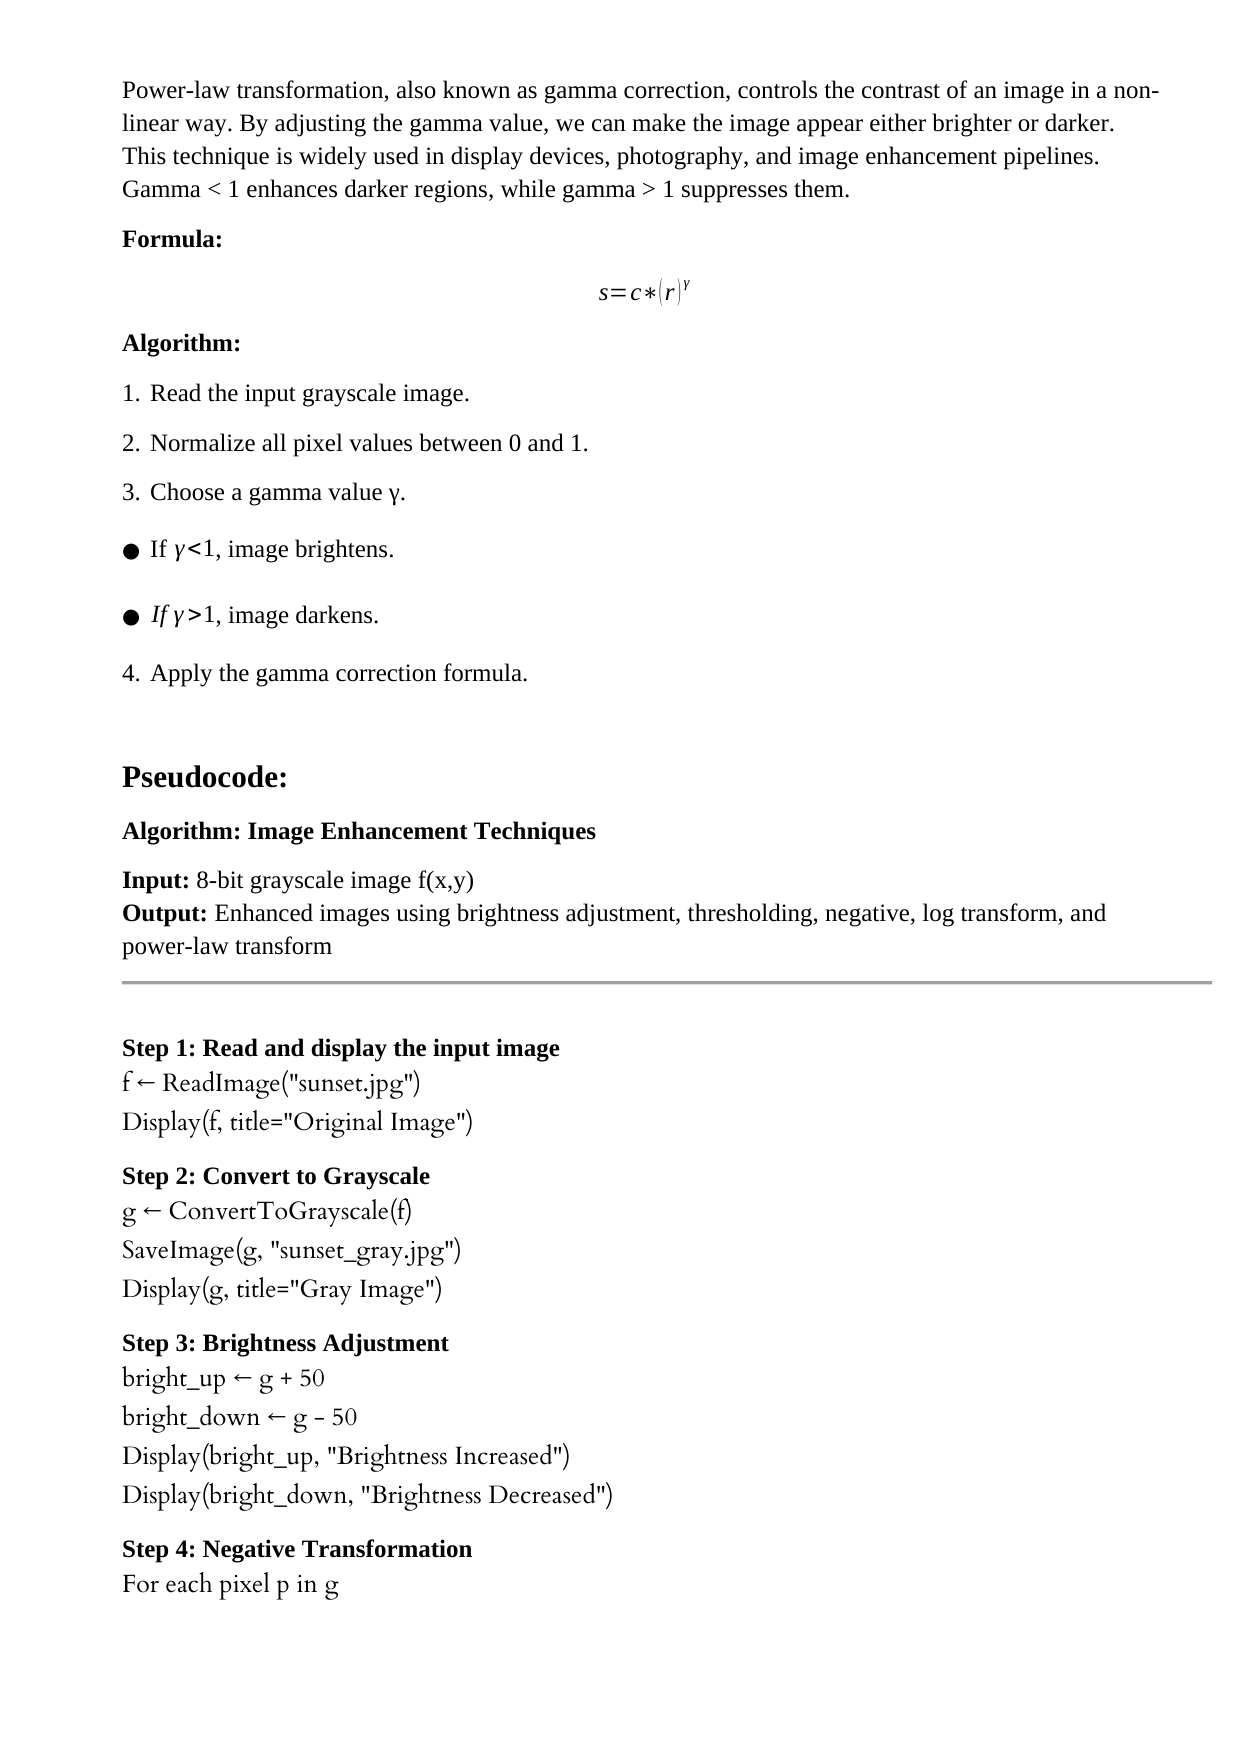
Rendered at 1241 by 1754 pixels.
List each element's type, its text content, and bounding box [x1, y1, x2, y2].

list Read the input grayscale image. [122, 378, 1165, 407]
list Apply the gamma correction formula. [122, 658, 1165, 687]
text Pseudocode: [122, 758, 1165, 794]
text Input: 8-bit grayscale image f(x,y) Output: Enhanced images using brightness adjustment, thresholding, negative, log transform, and power-law transform [122, 865, 1165, 960]
text Step 3: Brightness Adjustment bright_up ← g + 50 bright_down ← g - 50 Display(bright_up, "Brightness Increased") Display(bright_down, "Brightness Decreased") [122, 1328, 1165, 1512]
list Normalize all pixel values between 0 and 1. [122, 428, 1165, 456]
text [122, 1534, 1165, 1601]
list , image darkens. [122, 593, 1165, 635]
text Formula: [122, 224, 1165, 252]
list If , image brightens. [122, 527, 1165, 570]
text Step 1: Read and display the input image f ← ReadImage("sunset.jpg") Display(f, title="Original Image") [122, 1033, 1165, 1139]
list Choose a gamma value γ. [122, 477, 1165, 506]
text Algorithm: Image Enhancement Techniques [122, 816, 1165, 844]
text Algorithm: [122, 328, 1165, 357]
text Power-law transformation, also known as gamma correction, controls the contrast of an image in a non-linear way. By adjusting the gamma value, we can make the image appear either brighter or darker. This technique is widely used in display devices, photography, and image enhancement pipelines. Gamma < 1 enhances darker regions, while gamma > 1 suppresses them. [122, 75, 1165, 203]
text Step 2: Convert to Grayscale g ← ConvertToGrayscale(f) SaveImage(g, "sunset_gray.jpg") Display(g, title="Gray Image") [122, 1161, 1165, 1306]
